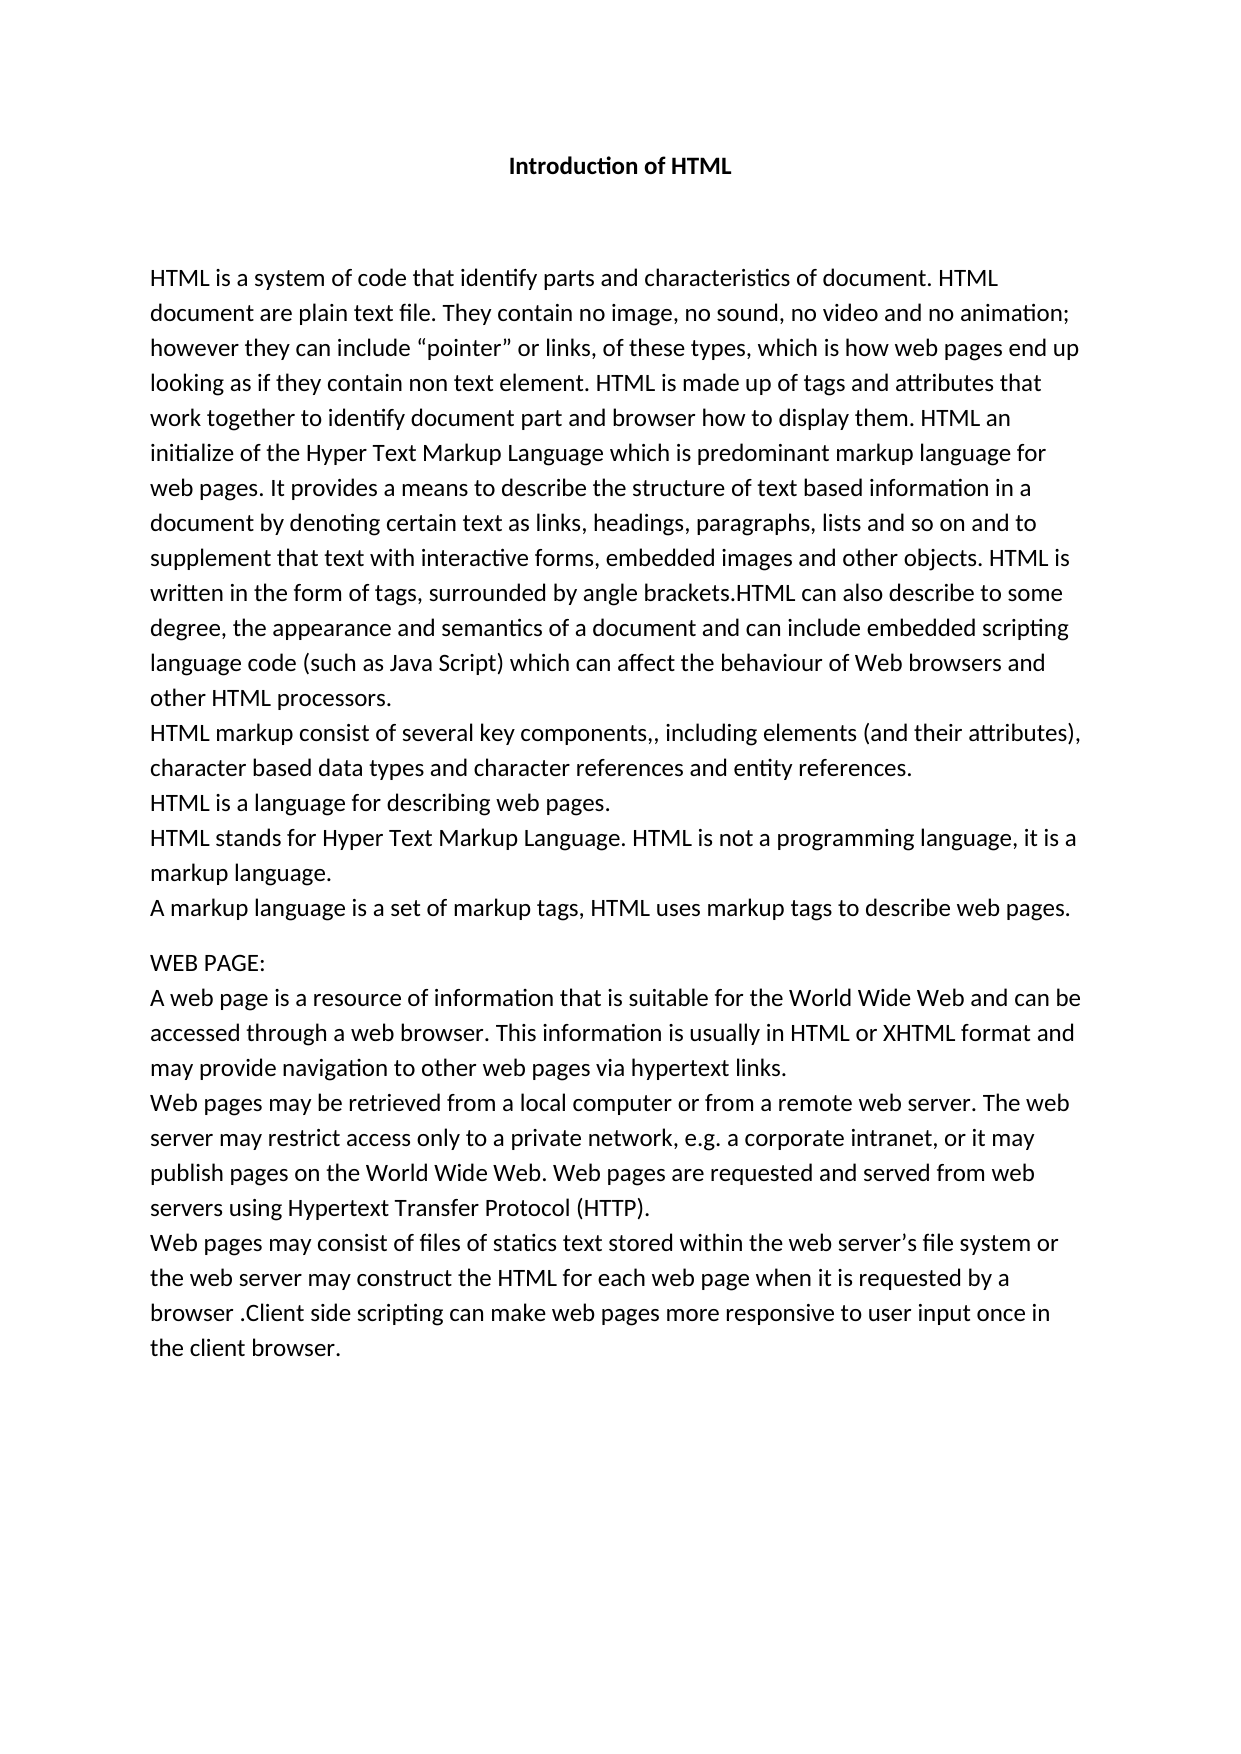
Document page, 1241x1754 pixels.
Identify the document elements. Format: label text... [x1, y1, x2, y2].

text HTML is a system of code that identify parts and characteristics of document. HTML document are plain text file. They contain no image, no sound, no video and no animation; however they can include “pointer” or links, of these types, which is how web pages end up looking as if they contain non text element. HTML is made up of tags and attributes that work together to identify document part and browser how to display them. HTML an initialize of the Hyper Text Markup Language which is predominant markup language for web pages. It provides a means to describe the structure of text based information in a document by denoting certain text as links, headings, paragraphs, lists and so on and to supplement that text with interactive forms, embedded images and other objects. HTML is written in the form of tags, surrounded by angle brackets.HTML can also describe to some degree, the appearance and semantics of a document and can include embedded scripting language code (such as Java Script) which can affect the behaviour of Web browsers and other HTML processors. HTML markup consist of several key components,, including elements (and their attributes), character based data types and character references and entity references. HTML is a language for describing web pages. HTML stands for Hyper Text Markup Language. HTML is not a programming language, it is a markup language. A markup language is a set of markup tags, HTML uses markup tags to describe web pages. [150, 262, 1090, 922]
text Introduction of HTML [150, 150, 1090, 181]
text WEB PAGE: A web page is a resource of information that is suitable for the World Wide Web and can be accessed through a web browser. This information is usually in HTML or XHTML format and may provide navigation to other web pages via hypertext links. Web pages may be retrieved from a local computer or from a remote web server. The web server may restrict access only to a private network, e.g. a corporate intranet, or it may publish pages on the World Wide Web. Web pages are requested and served from web servers using Hypertext Transfer Protocol (HTTP). Web pages may consist of files of statics text stored within the web server’s file system or the web server may construct the HTML for each web page when it is requested by a browser .Client side scripting can make web pages more responsive to user input once in the client browser. [150, 947, 1090, 1363]
